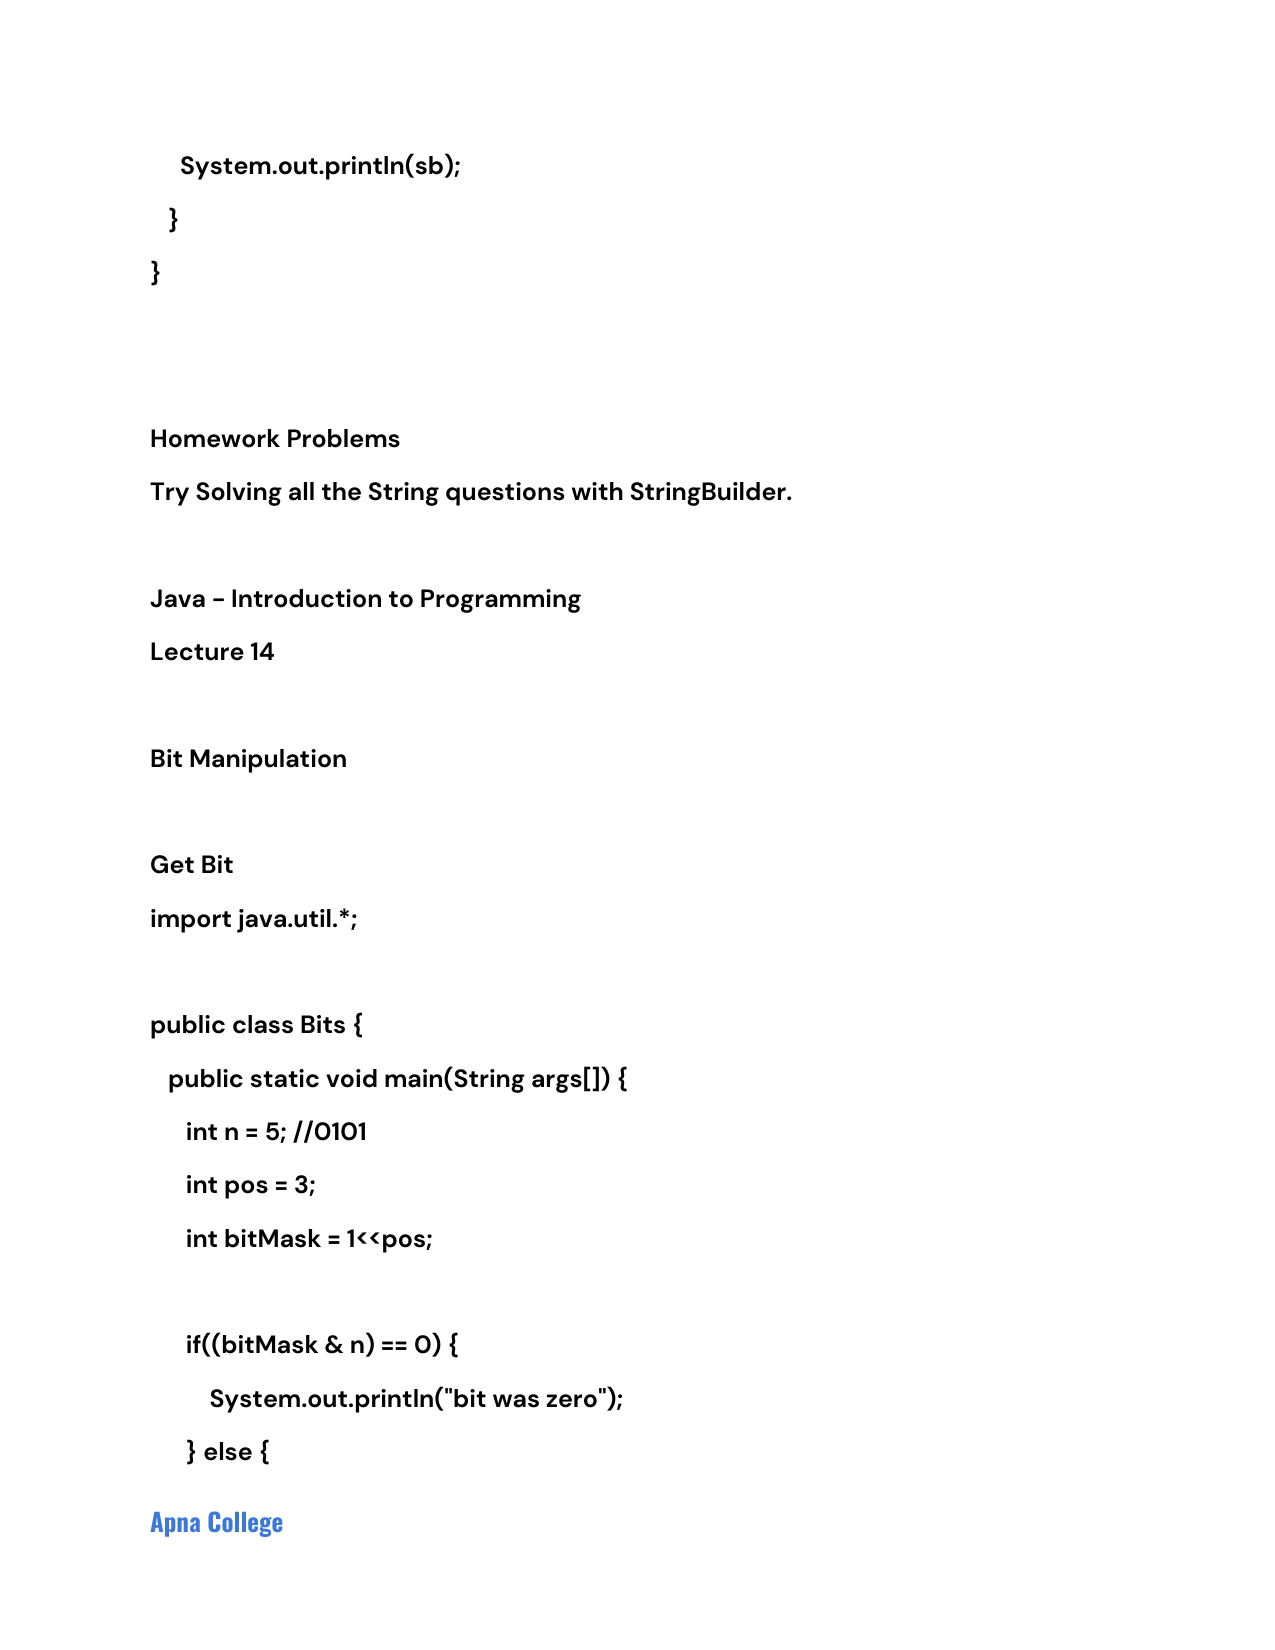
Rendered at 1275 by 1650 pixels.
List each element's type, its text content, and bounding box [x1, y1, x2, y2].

text Bit Manipulation [150, 742, 1125, 775]
text Get Bit [150, 849, 1125, 881]
text public static void main(String args[]) { [150, 1062, 1125, 1095]
text import java.util.*; [150, 902, 1125, 935]
text int pos = 3; [150, 1169, 1125, 1201]
text int n = 5; //0101 [150, 1116, 1125, 1148]
text System.out.println(sb); [150, 150, 1125, 182]
text Try Solving all the String questions with StringBuilder. [150, 476, 1125, 508]
text if((bitMask & n) == 0) { [150, 1329, 1125, 1361]
text } [150, 203, 1125, 236]
text } else { [150, 1436, 1125, 1468]
text Lecture 14 [150, 636, 1125, 668]
text public class Bits { [150, 1009, 1125, 1041]
text Homework Problems [150, 422, 1125, 455]
text } [150, 257, 1125, 289]
text int bitMask = 1<<pos; [150, 1222, 1125, 1255]
text System.out.println("bit was zero"); [150, 1382, 1125, 1415]
text Java - Introduction to Programming [150, 582, 1125, 615]
